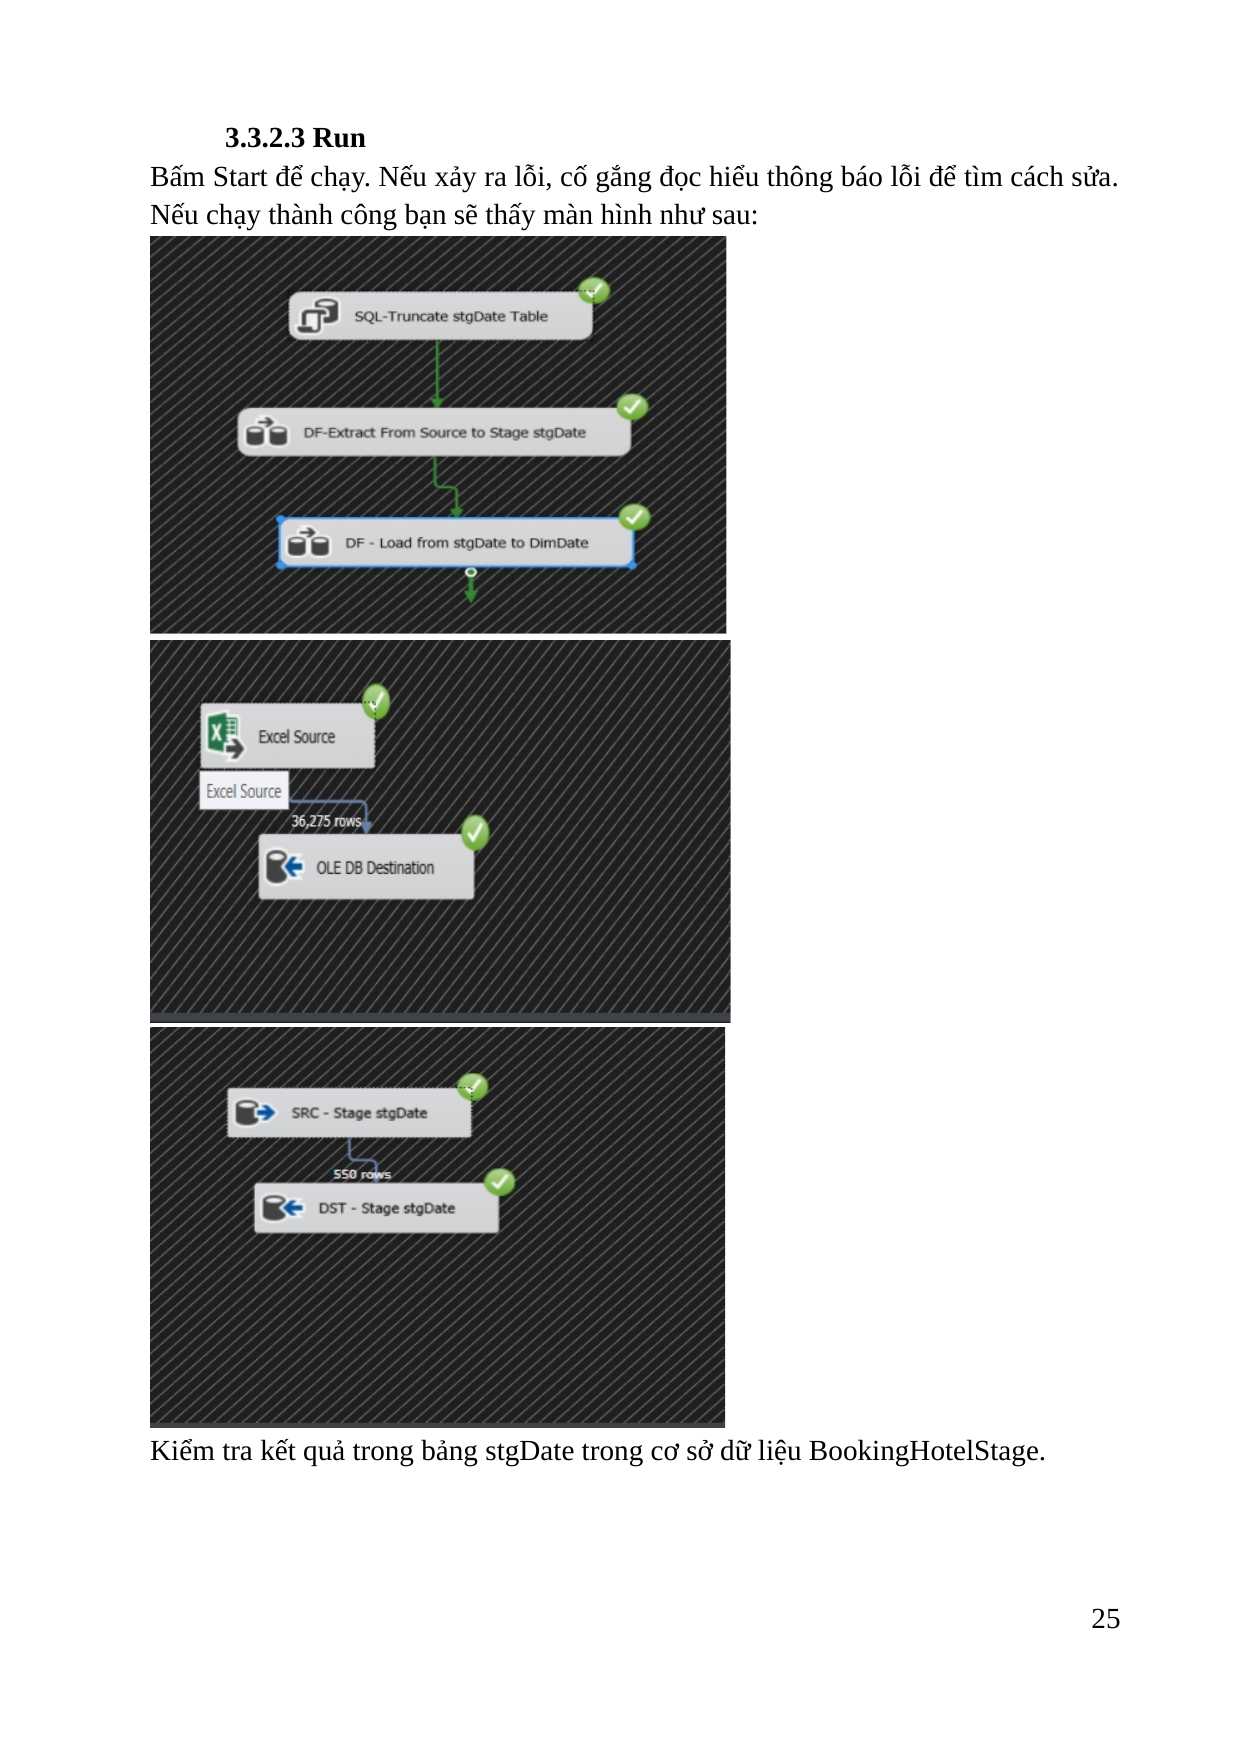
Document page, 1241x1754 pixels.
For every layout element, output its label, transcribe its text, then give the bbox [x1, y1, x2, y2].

picture [150, 1027, 725, 1428]
subtitle 3.3.2.3 Run [150, 120, 1120, 153]
picture [150, 640, 732, 1023]
picture [150, 236, 727, 635]
text Bấm Start để chạy. Nếu xảy ra lỗi, cố gắng đọc hiểu thông báo lỗi để tìm cách sửa. Nếu chạy thành công bạn sẽ thấy màn hình như sau: [150, 192, 1120, 231]
text Kiểm tra kết quả trong bảng stgDate trong cơ sở dữ liệu BookingHotelStage. [150, 1433, 1120, 1467]
